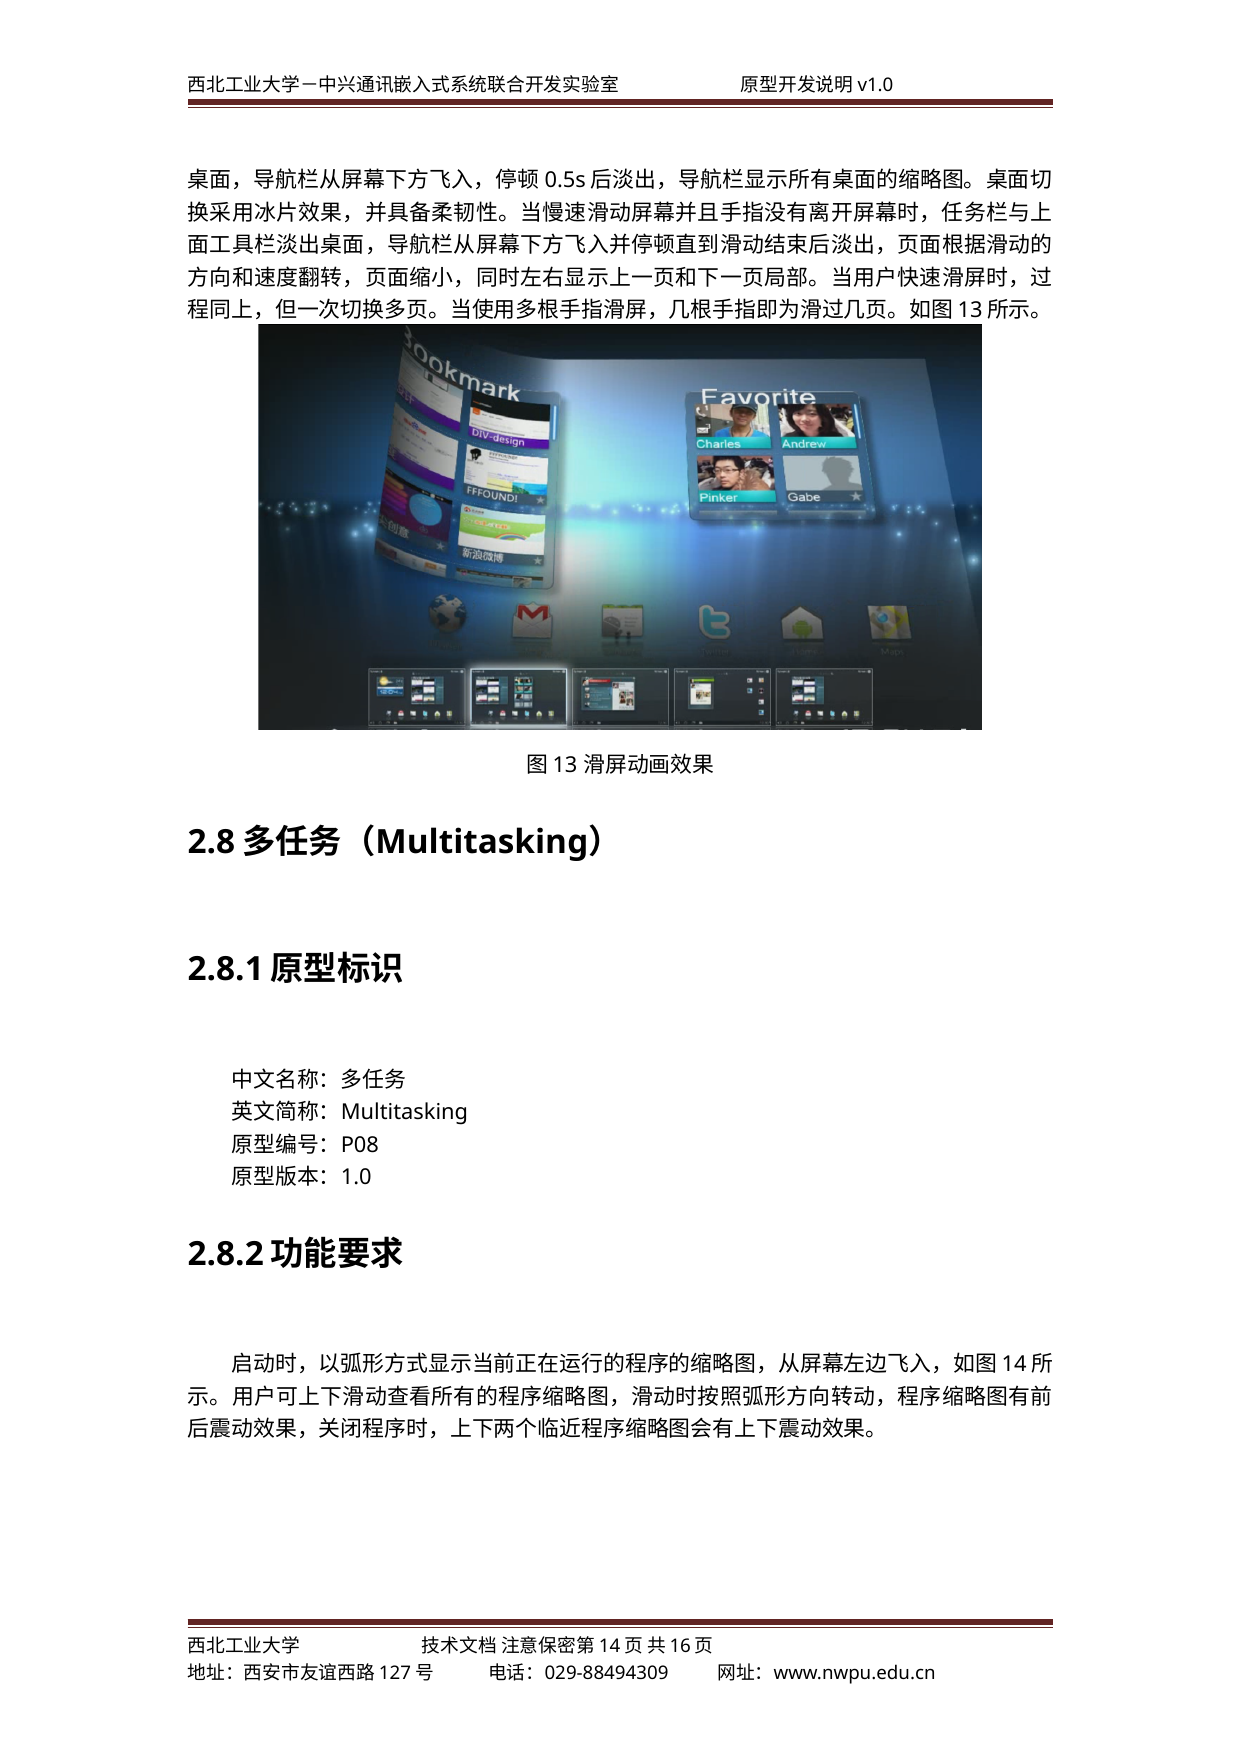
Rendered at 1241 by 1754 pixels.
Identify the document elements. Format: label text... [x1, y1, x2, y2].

text 图13 滑屏动画效果 [187, 747, 1053, 779]
text 英文简称：Multitasking [187, 1094, 1053, 1126]
text 启动时，以弧形方式显示当前正在运行的程序的缩略图，从屏幕左边飞入，如图14所示。用户可上下滑动查看所有的程序缩略图，滑动时按照弧形方向转动，程序缩略图有前后震动效果，关闭程序时，上下两个临近程序缩略图会有上下震动效果。 [187, 1346, 1053, 1443]
text 原型版本：1.0 [187, 1159, 1053, 1191]
subtitle 2.8.1原型标识 [187, 934, 1053, 999]
subtitle 2.8.2功能要求 [187, 1218, 1053, 1283]
text 原型编号：P08 [187, 1126, 1053, 1159]
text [187, 162, 1053, 324]
text 中文名称：多任务 [187, 1061, 1053, 1094]
subtitle 2.8多任务（Multitasking） [187, 807, 1053, 872]
picture [258, 324, 982, 730]
